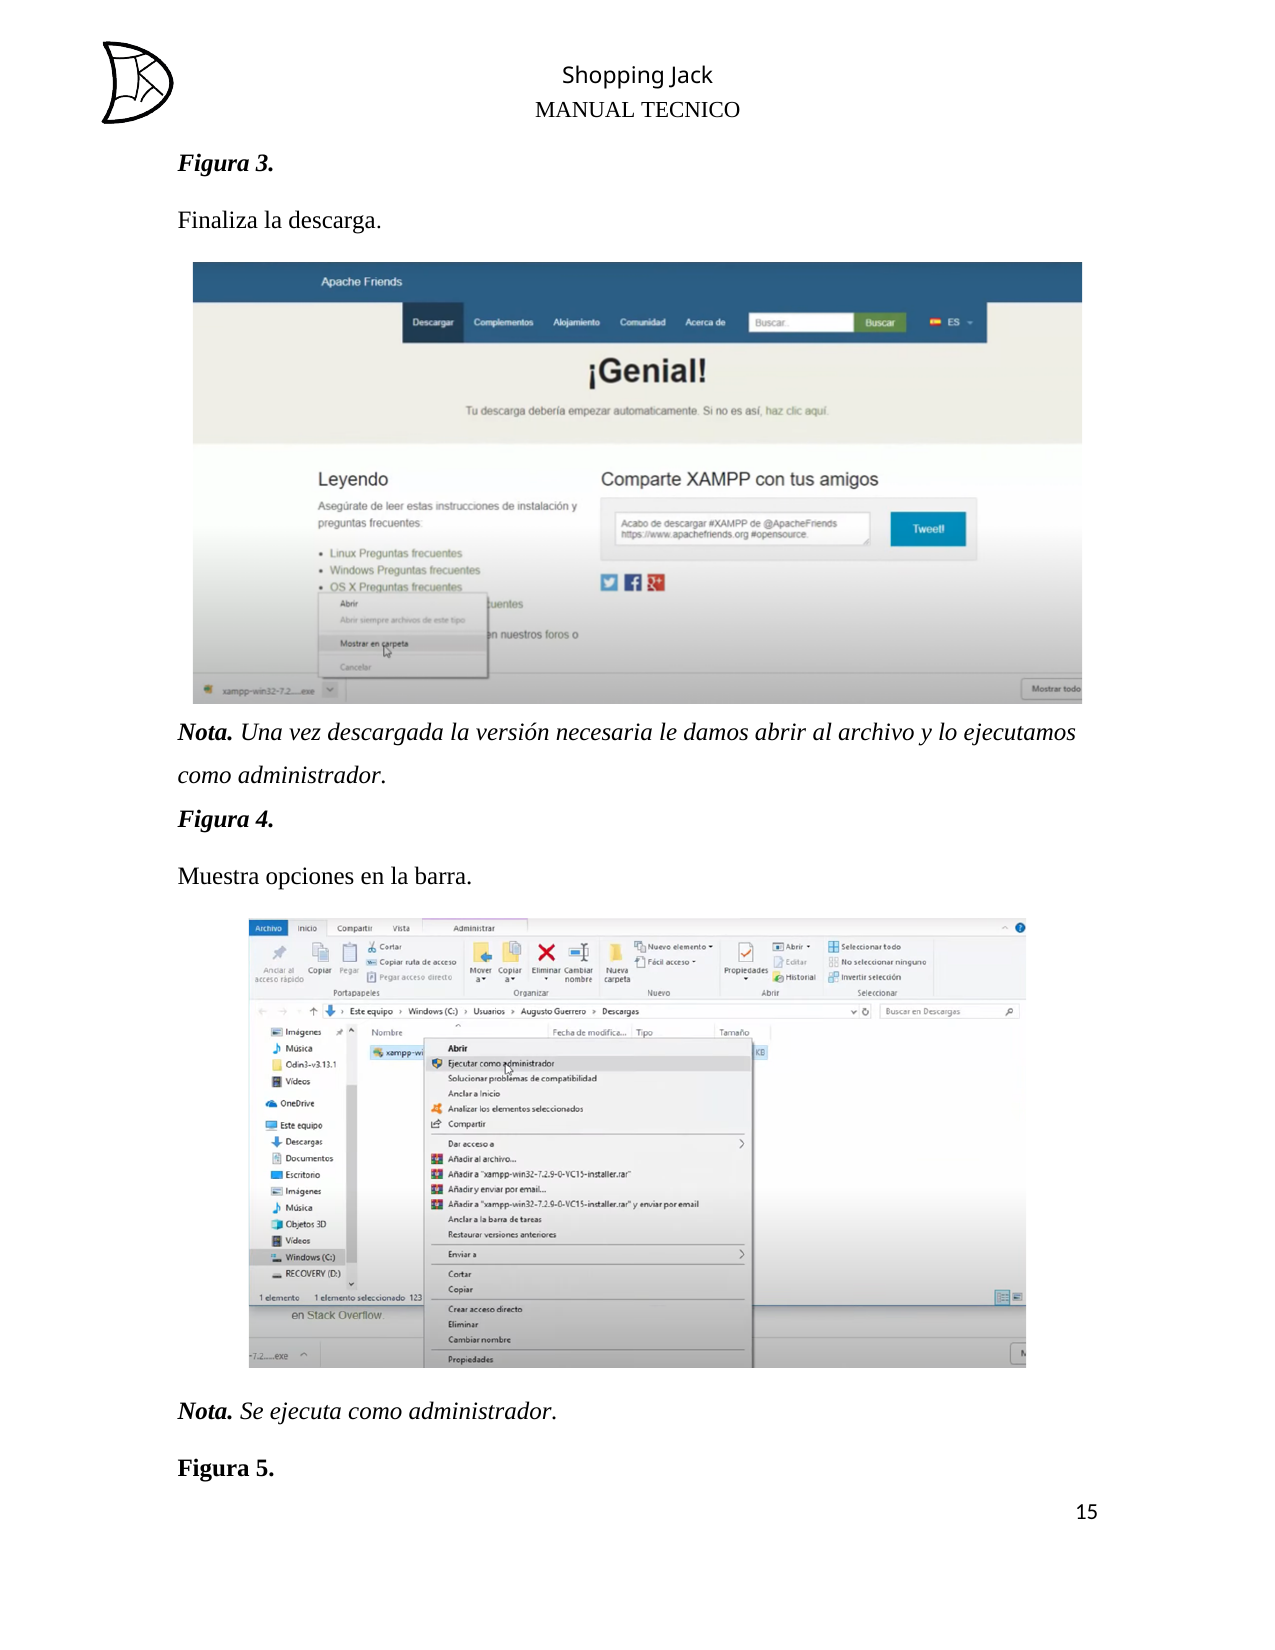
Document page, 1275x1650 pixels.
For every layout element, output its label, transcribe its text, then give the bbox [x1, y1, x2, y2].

picture [192, 262, 1083, 704]
picture [94, 38, 177, 124]
text Figura 5. [177, 1453, 1098, 1482]
text Nota. Se ejecuta como administrador. [177, 1396, 1098, 1425]
text Finaliza la descarga. [177, 205, 1098, 234]
text Figura 4. [177, 804, 1098, 832]
text Nota. Una vez descargada la versión necesaria le damos abrir al archivo y lo ejecutamos como administrador. [177, 717, 1098, 789]
text Muestra opciones en la barra. [177, 861, 1098, 890]
picture [248, 918, 1027, 1368]
text Figura 3. [177, 148, 1098, 176]
